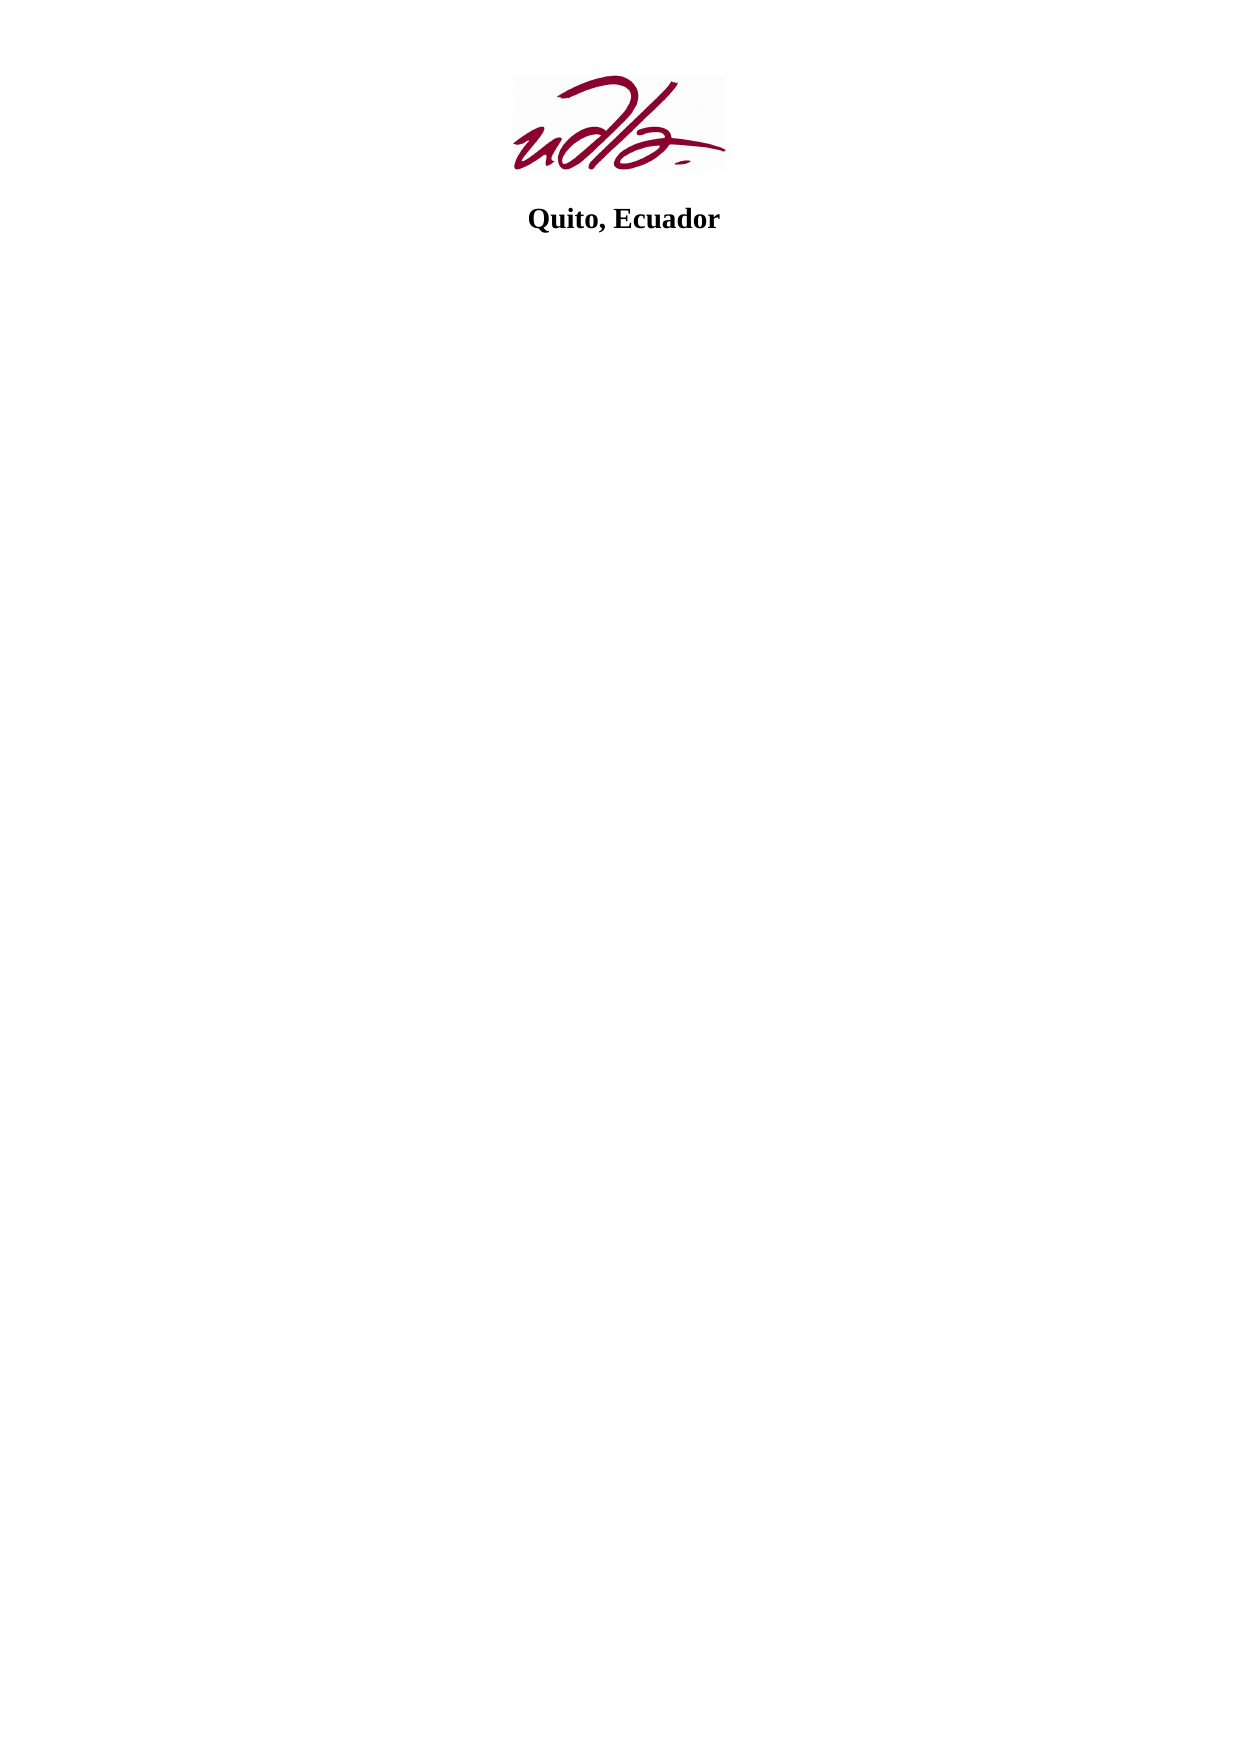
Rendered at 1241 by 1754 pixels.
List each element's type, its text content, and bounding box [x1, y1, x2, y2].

picture [509, 73, 731, 174]
text Quito, Ecuador [177, 202, 1063, 235]
